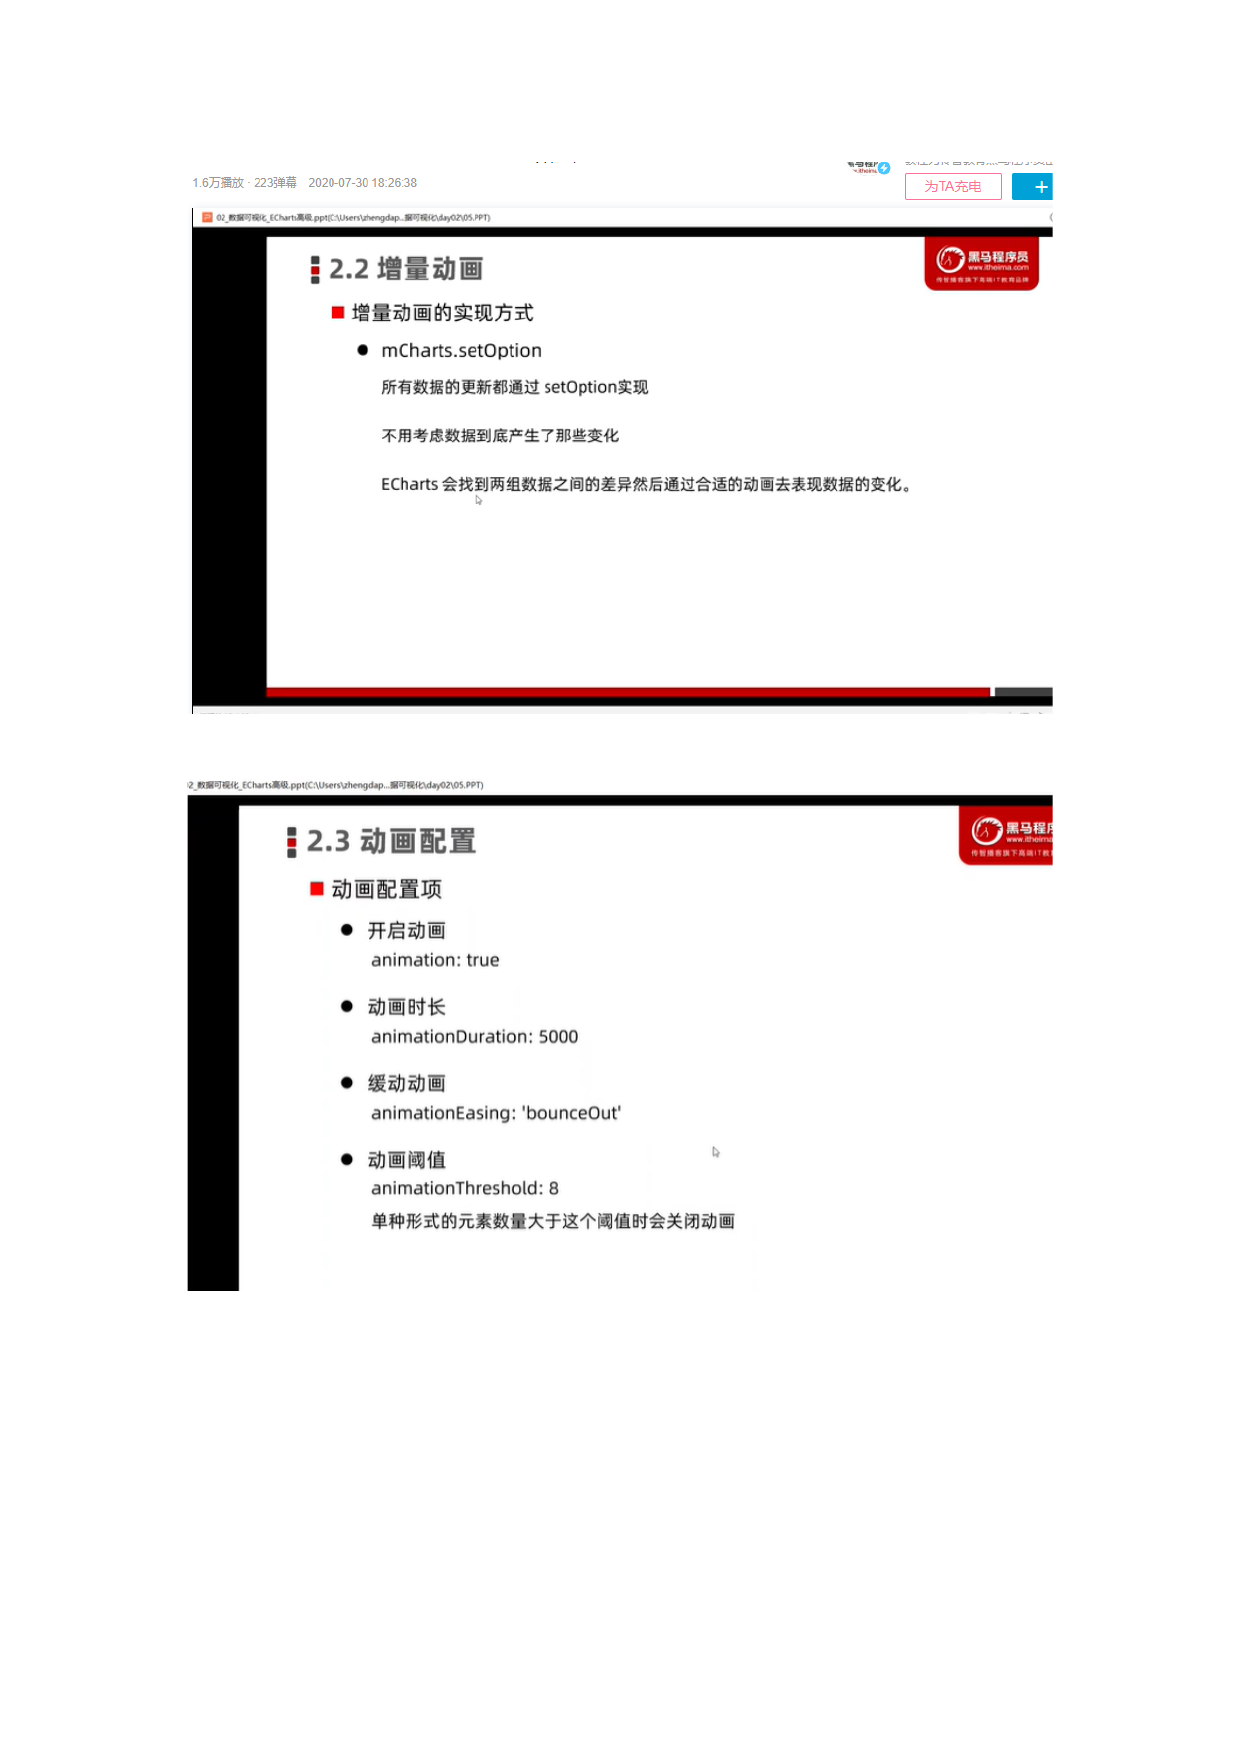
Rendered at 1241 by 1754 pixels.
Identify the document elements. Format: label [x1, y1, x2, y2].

picture [187, 162, 1053, 714]
picture [187, 779, 1053, 1291]
